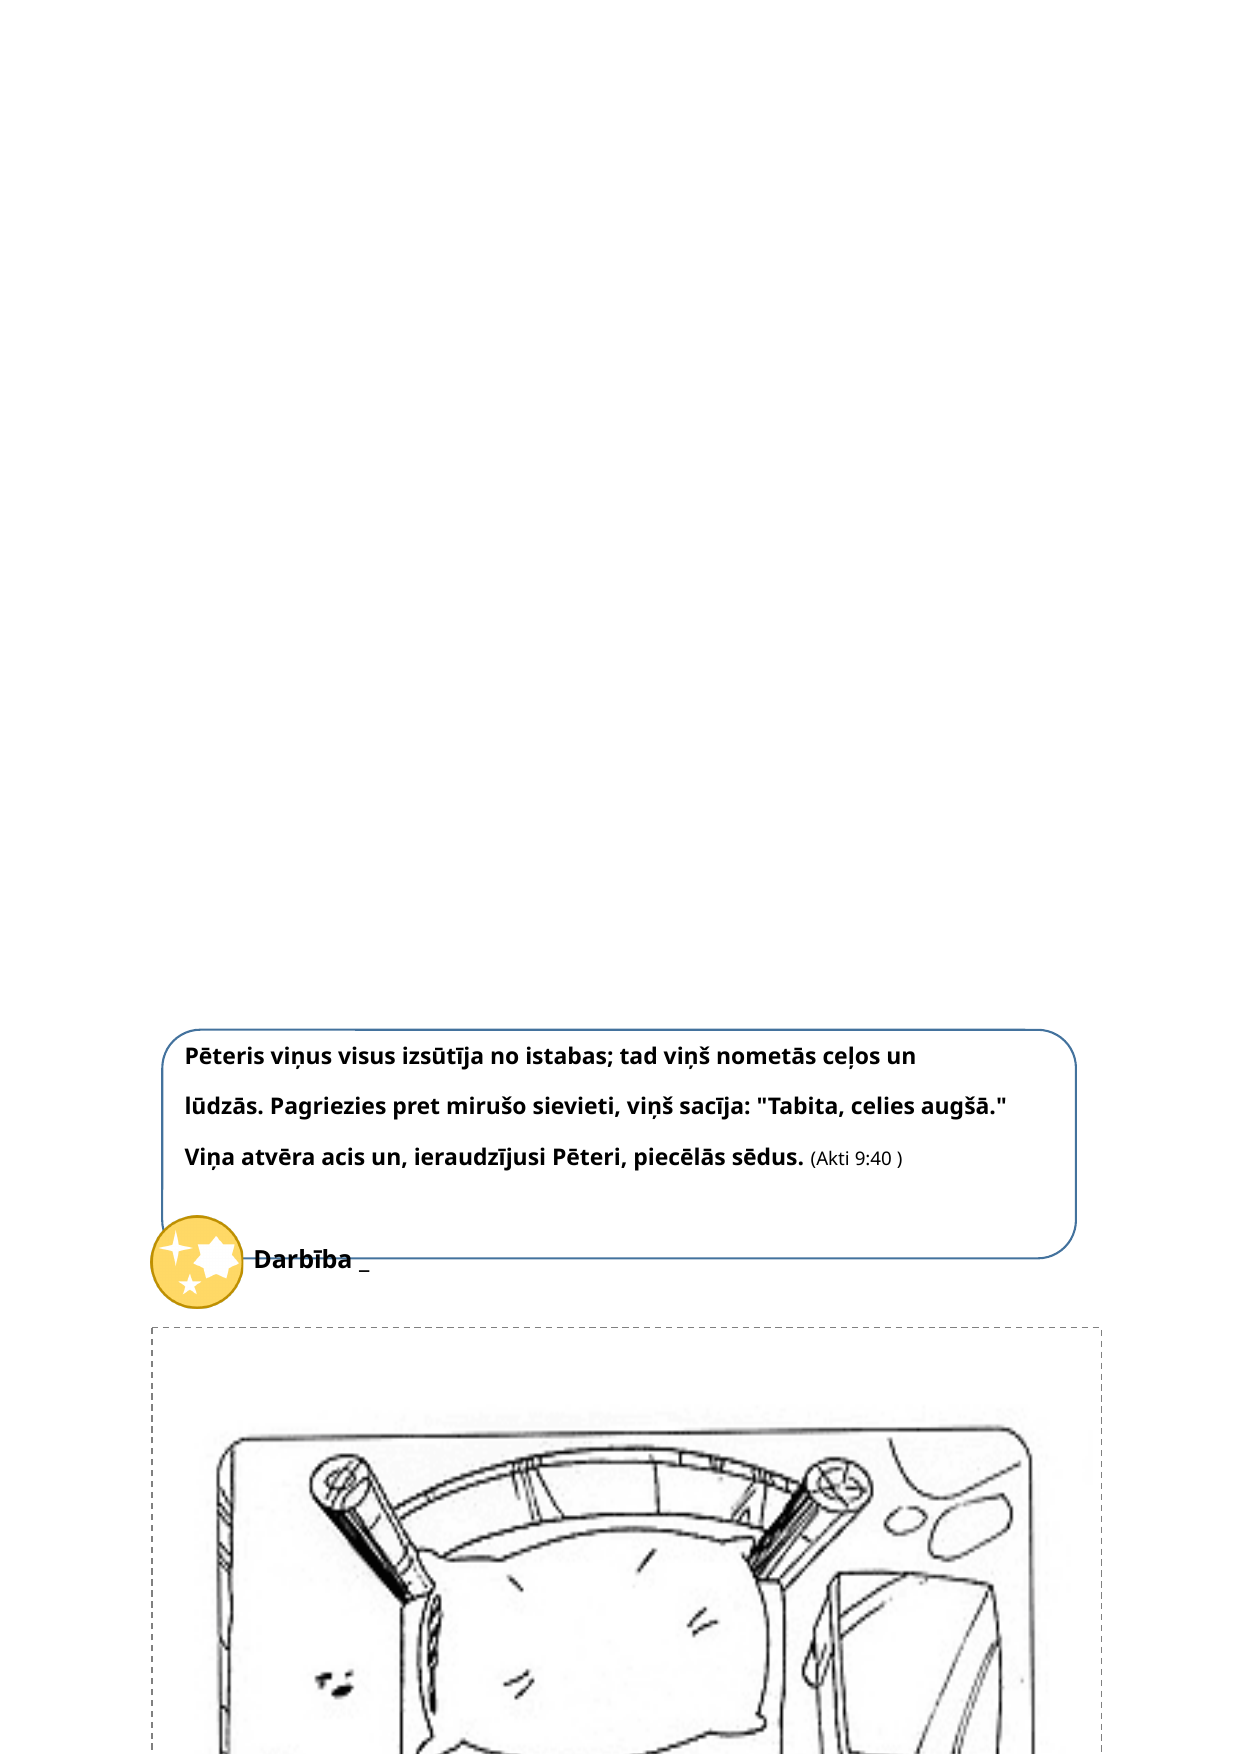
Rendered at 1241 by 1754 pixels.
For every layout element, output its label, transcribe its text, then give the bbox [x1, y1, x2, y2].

text Pēteris viņus visus izsūtīja no istabas; tad viņš nometās ceļos un [150, 1040, 1090, 1071]
text lūdzās. Pagriezies pret mirušo sievieti, viņš sacīja: "Tabita, celies augšā." [150, 1090, 1090, 1121]
picture [150, 1215, 244, 1309]
text Darbība _ [244, 1241, 1090, 1275]
picture [152, 1328, 1101, 1754]
text Viņa atvēra acis un, ieraudzījusi Pēteri, piecēlās sēdus. (Akti 9:40 ) [150, 1141, 1090, 1172]
